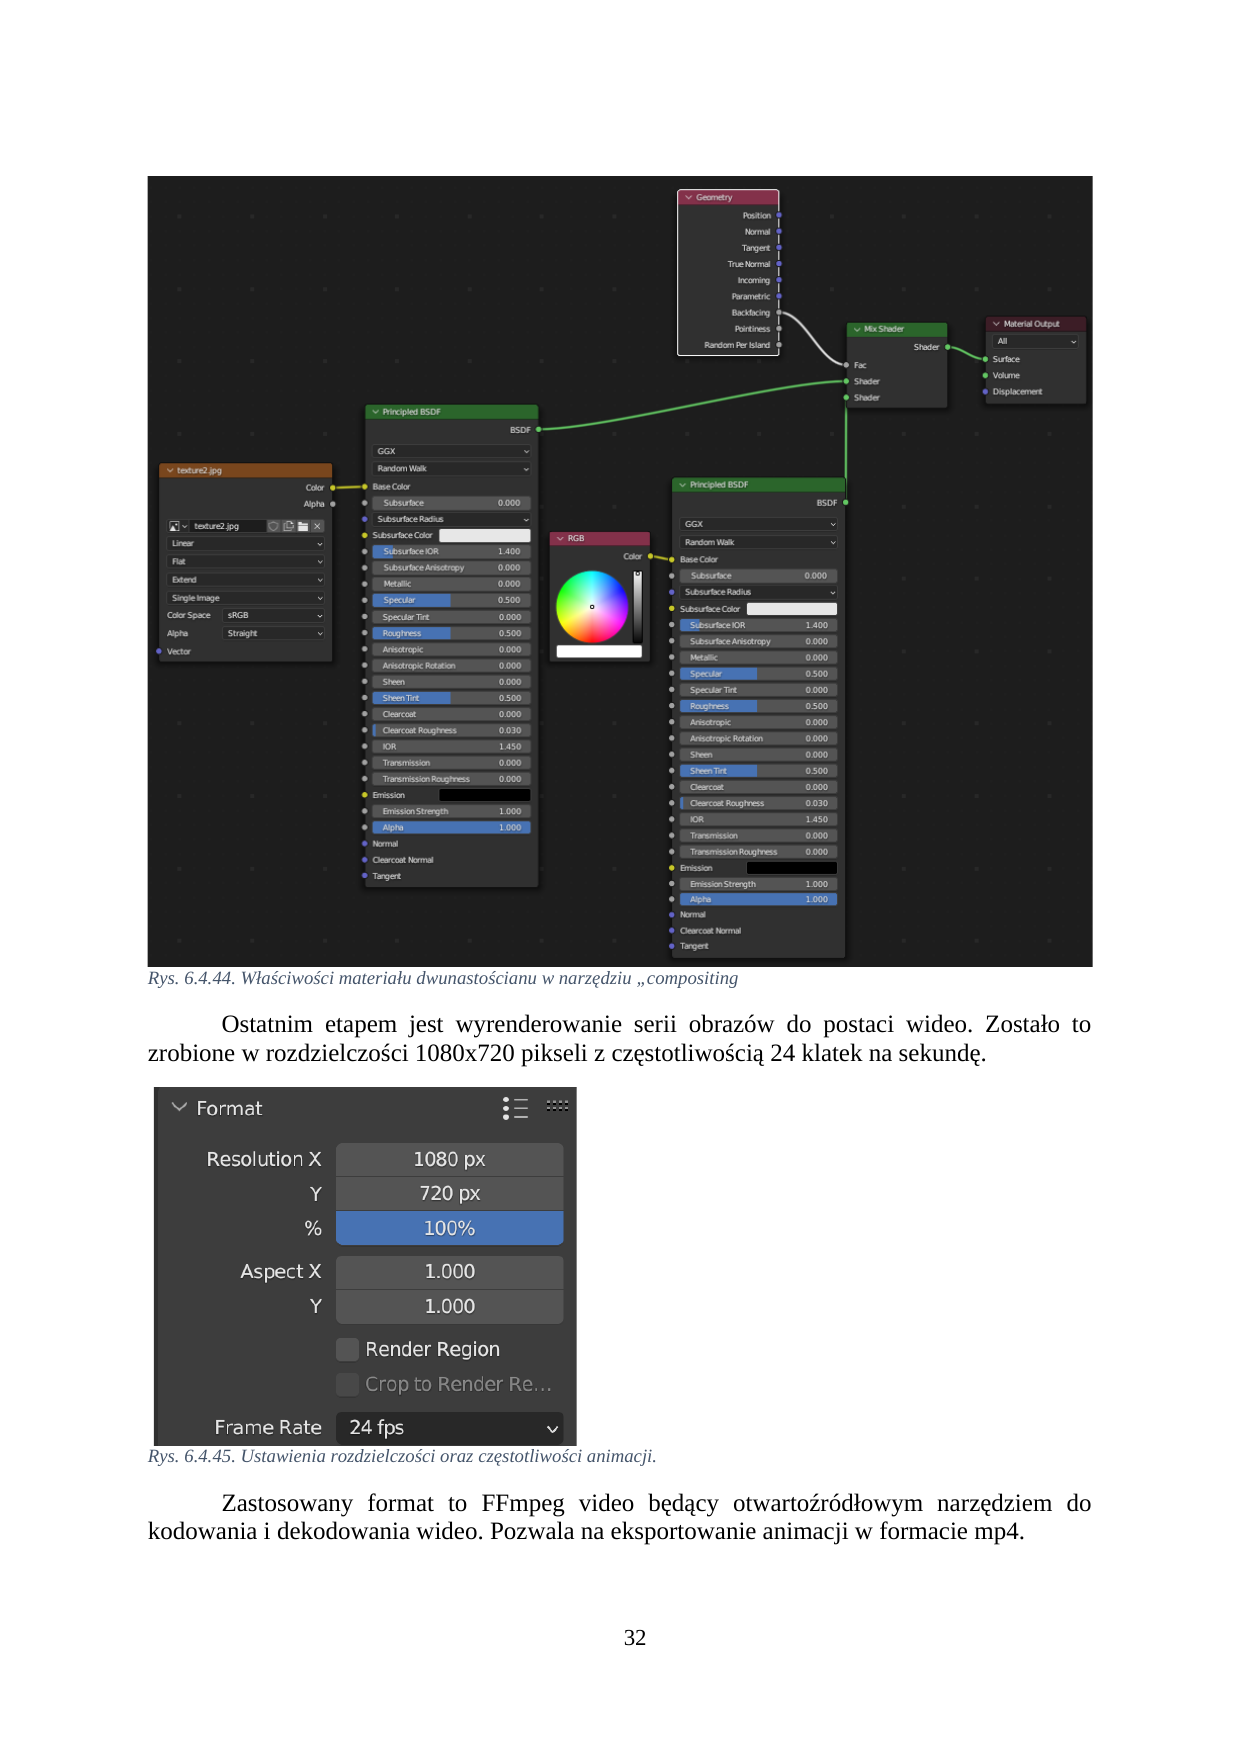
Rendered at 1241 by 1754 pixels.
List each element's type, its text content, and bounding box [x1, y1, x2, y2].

picture [147, 176, 1093, 967]
text Ostatnim etapem jest wyrenderowanie serii obrazów do postaci wideo. Zostało to zrobione w rozdzielczości 1080x720 pikseli z częstotliwością 24 klatek na sekundę. [148, 1009, 1093, 1067]
text Zastosowany format to FFmpeg video będący otwartoźródłowym narzędziem do kodowania i dekodowania wideo. Pozwala na eksportowanie animacji w formacie mp4. [148, 1488, 1093, 1545]
picture [153, 1087, 577, 1446]
